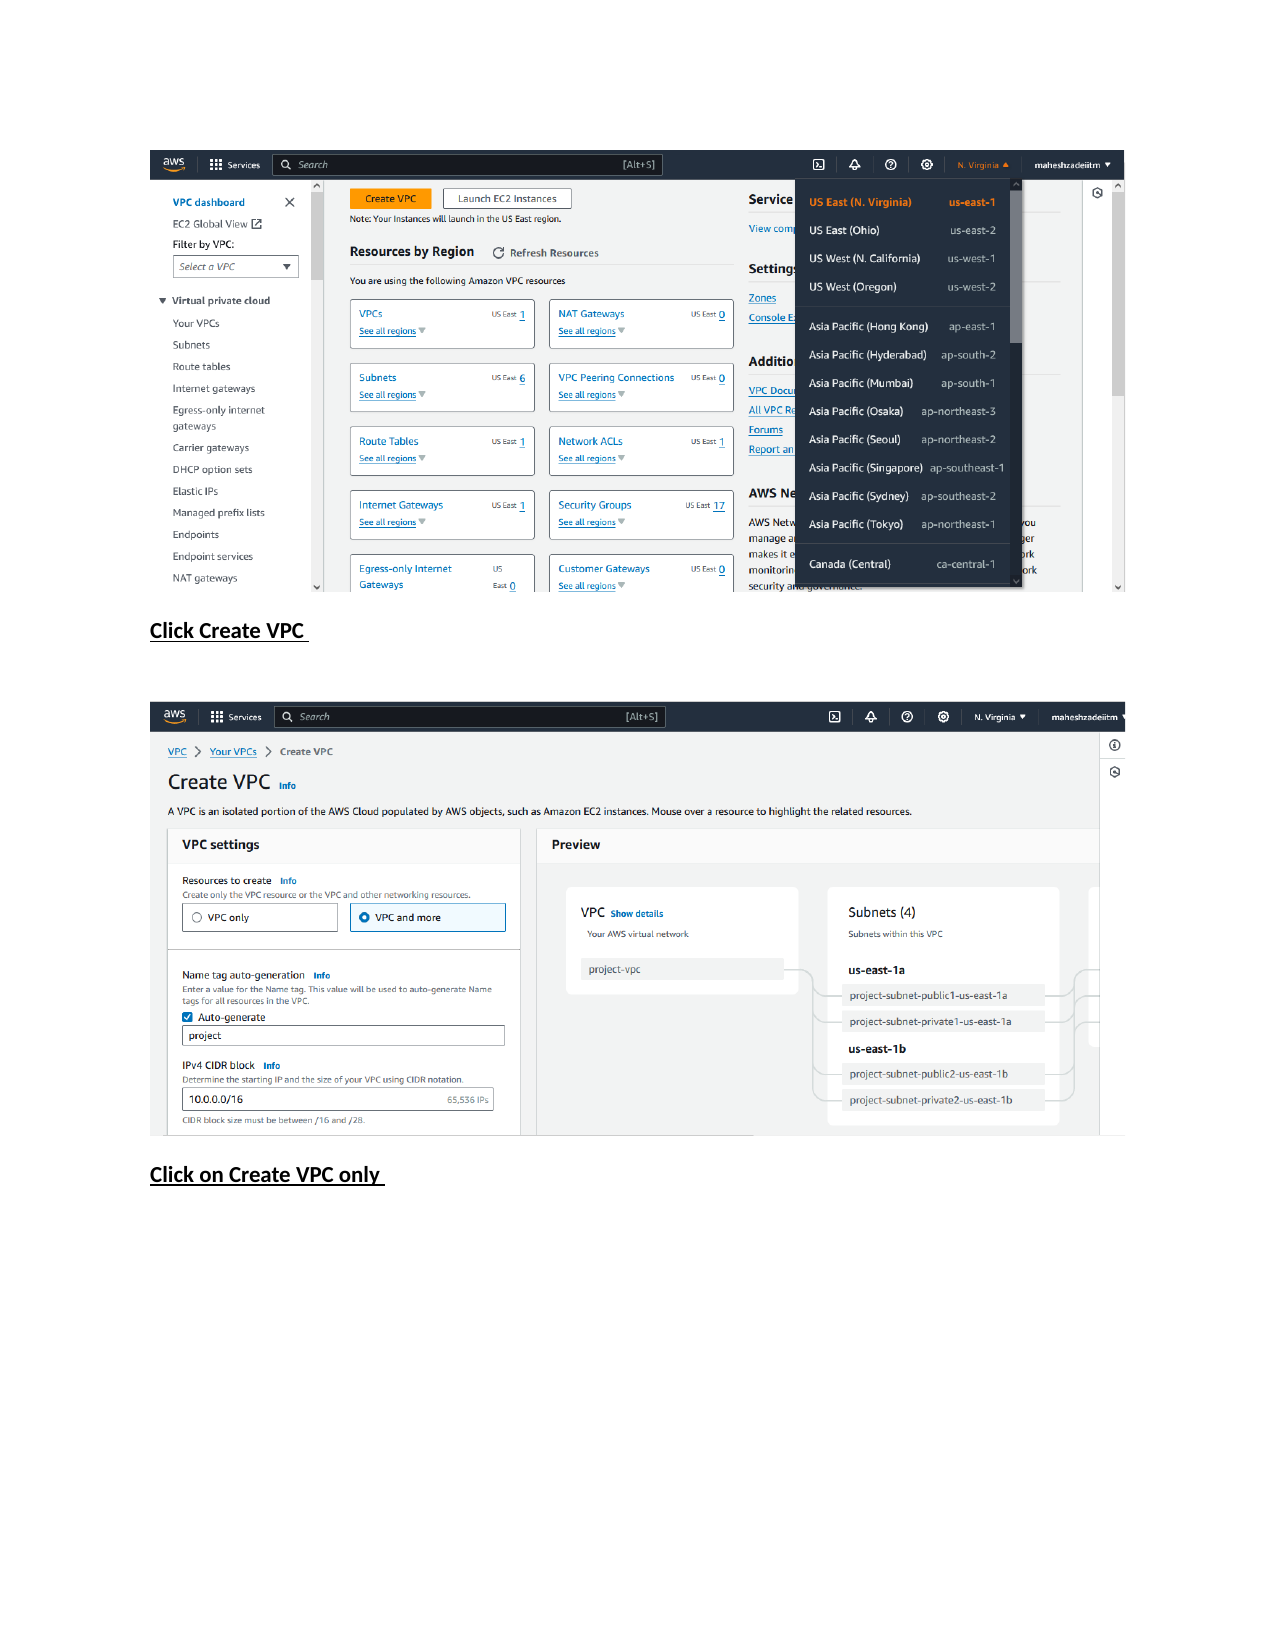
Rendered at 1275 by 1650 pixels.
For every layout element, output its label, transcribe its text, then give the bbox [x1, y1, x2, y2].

picture [150, 150, 1125, 592]
text Click Create VPC [150, 617, 1125, 677]
text Click on Create VPC only [150, 1160, 1125, 1188]
picture [150, 701, 1125, 1136]
